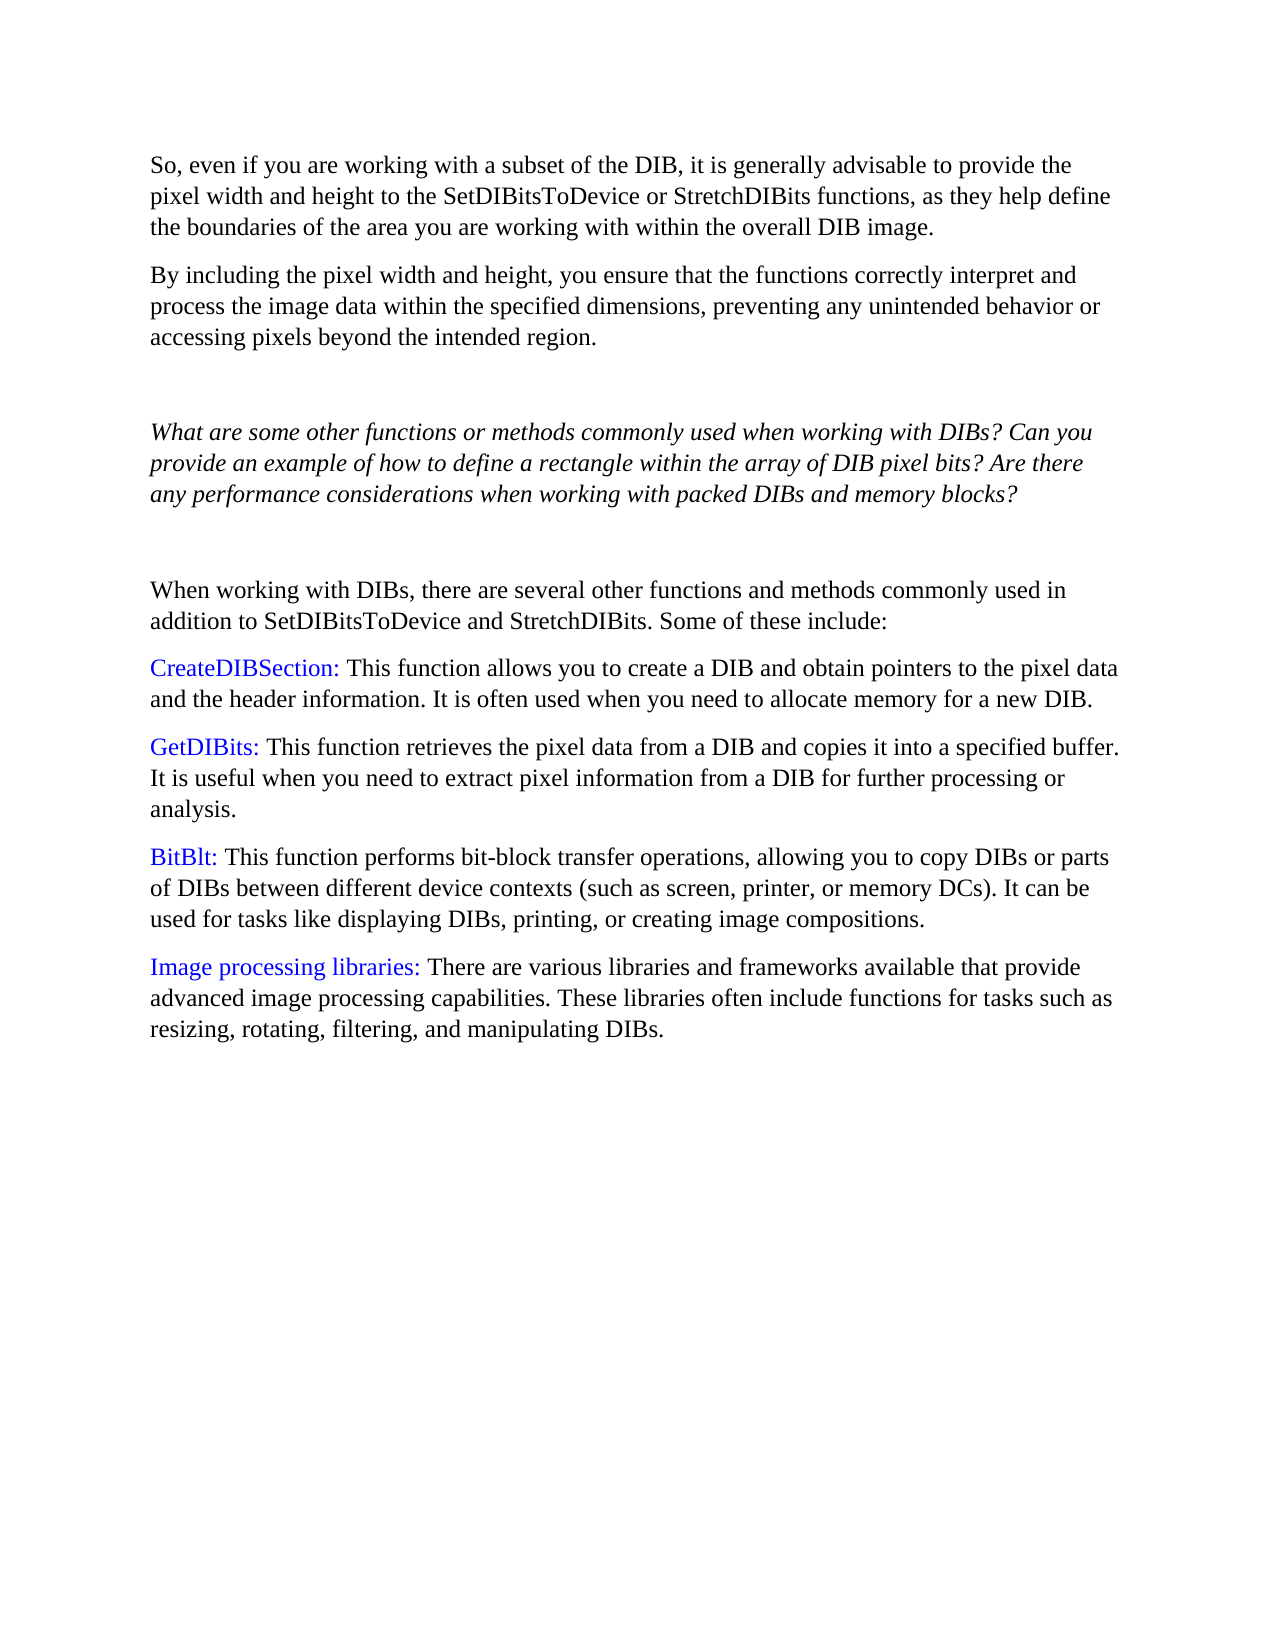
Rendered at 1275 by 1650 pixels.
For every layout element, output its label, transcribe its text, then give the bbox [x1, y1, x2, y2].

text By including the pixel width and height, you ensure that the functions correctly interpret and process the image data within the specified dimensions, preventing any unintended behavior or accessing pixels beyond the intended region. [150, 260, 1125, 351]
text GetDIBits: This function retrieves the pixel data from a DIB and copies it into a specified buffer. It is useful when you need to extract pixel information from a DIB for further processing or analysis. [150, 732, 1125, 823]
text Image processing libraries: There are various libraries and frameworks available that provide advanced image processing capabilities. These libraries often include functions for tasks such as resizing, rotating, filtering, and manipulating DIBs. [150, 952, 1125, 1043]
text What are some other functions or methods commonly used when working with DIBs? Can you provide an example of how to define a rectangle within the array of DIB pixel bits? Are there any performance considerations when working with packed DIBs and memory blocks? [150, 417, 1125, 508]
text BitBlt: This function performs bit-block transfer operations, allowing you to copy DIBs or parts of DIBs between different device contexts (such as screen, printer, or memory DCs). It can be used for tasks like displaying DIBs, printing, or creating image compositions. [150, 842, 1125, 933]
text So, even if you are working with a subset of the DIB, it is generally advisable to provide the pixel width and height to the SetDIBitsToDevice or StretchDIBits functions, as they help define the boundaries of the area you are working with within the overall DIB image. [150, 150, 1125, 241]
text When working with DIBs, there are several other functions and methods commonly used in addition to SetDIBitsToDevice and StretchDIBits. Some of these include: [150, 575, 1125, 634]
text CreateDIBSection: This function allows you to create a DIB and obtain pointers to the pixel data and the header information. It is often used when you need to allocate memory for a new DIB. [150, 653, 1125, 713]
